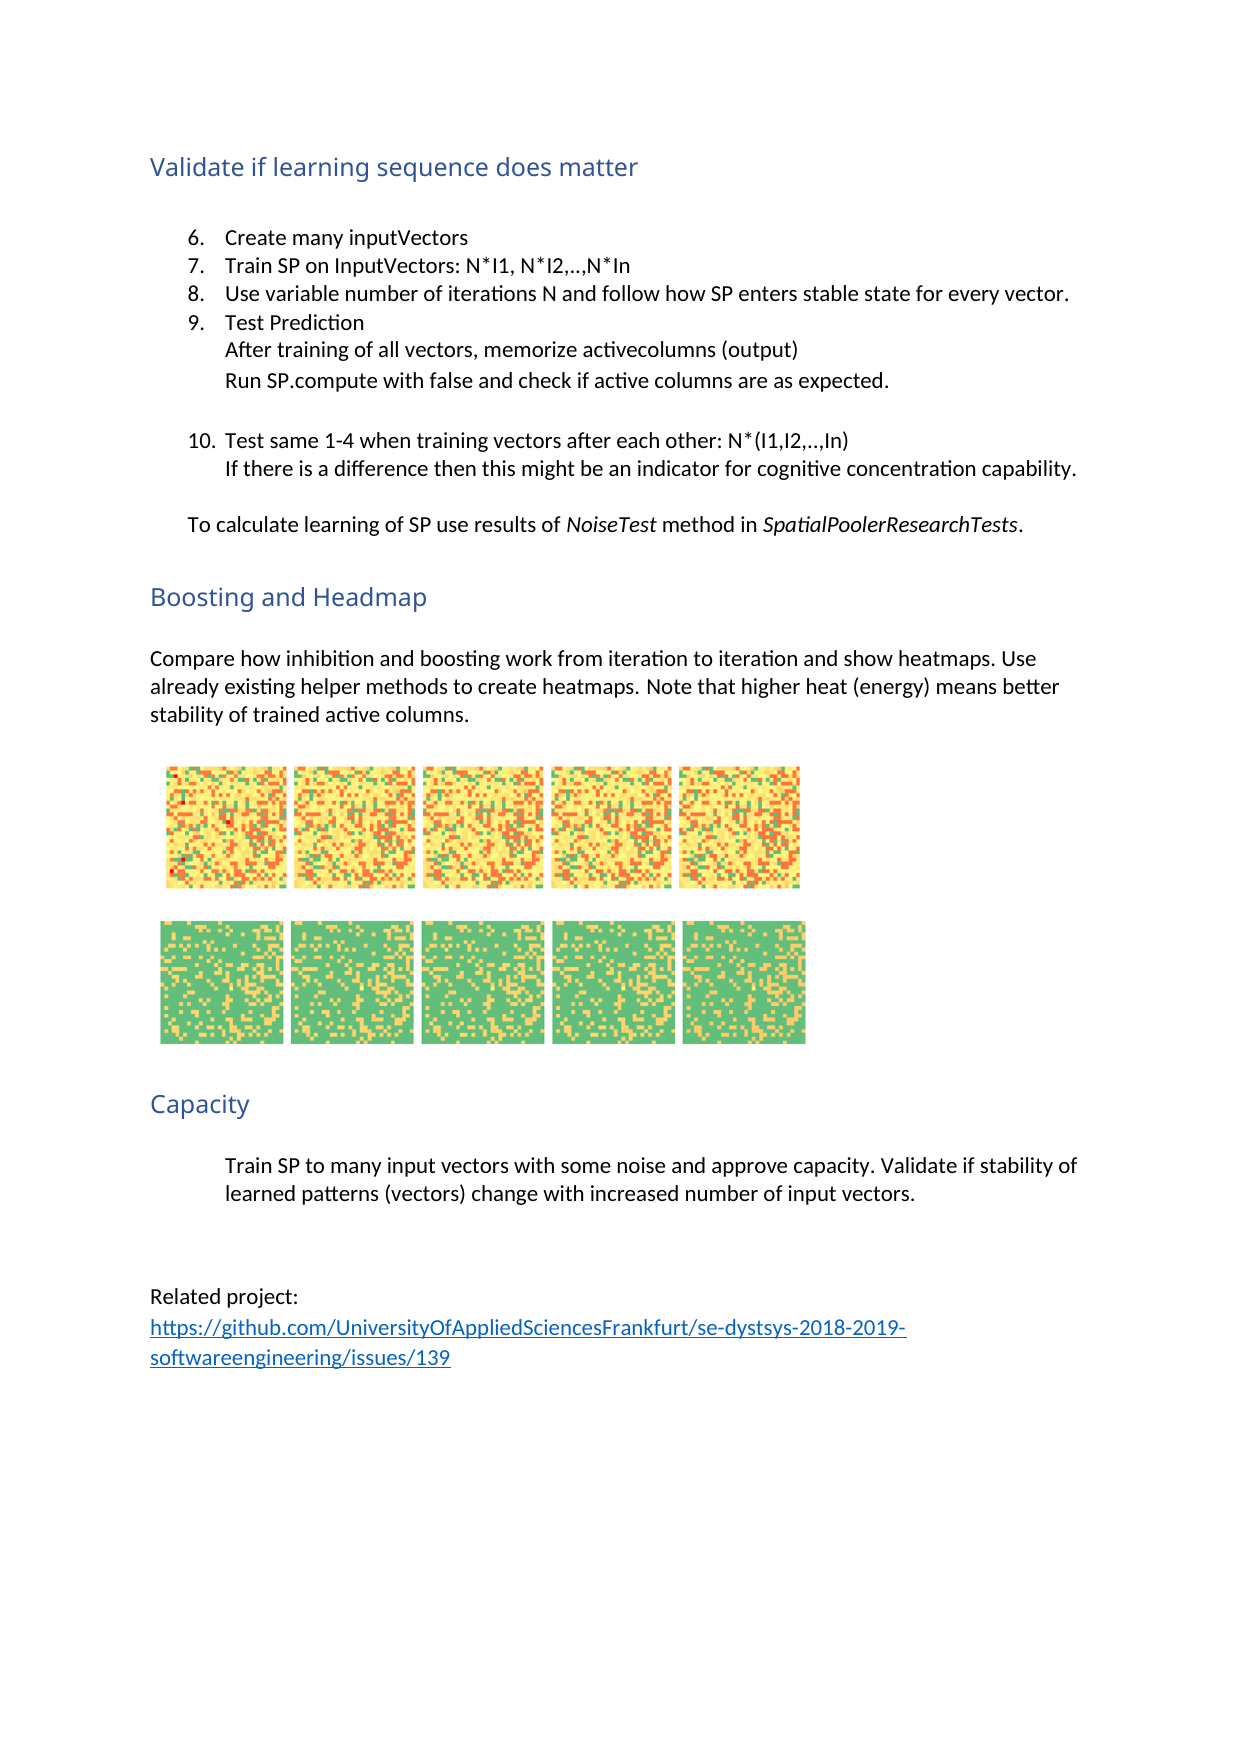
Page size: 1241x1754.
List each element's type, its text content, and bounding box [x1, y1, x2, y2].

list Test same 1-4 when training vectors after each other: N*(I1,I2,..,In) If there is a difference then this might be an indicator for cognitive concentration capability. [187, 426, 1090, 510]
picture [150, 756, 827, 1055]
subtitle Validate if learning sequence does matter [150, 150, 1090, 221]
list Create many inputVectors [187, 223, 1090, 252]
text Related project: https://github.com/UniversityOfAppliedSciencesFrankfurt/se-dystsys-2018-2019-softwareengineering/issues/139 [150, 1282, 1090, 1371]
list After training of all vectors, memorize activecolumns (output) Run SP.compute with false and check if active columns are as expected. [225, 336, 1090, 424]
list Test Prediction [187, 308, 1090, 336]
subtitle Capacity [150, 1087, 1090, 1121]
list Train SP on InputVectors: N*I1, N*I2,..,N*In [187, 252, 1090, 279]
text To calculate learning of SP use results of NoiseTest method in SpatialPoolerResearchTests. [187, 510, 1090, 538]
text Compare how inhibition and boosting work from iteration to iteration and show heatmaps. Use already existing helper methods to create heatmaps. Note that higher heat (energy) means better stability of trained active columns. [150, 644, 1090, 728]
list Use variable number of iterations N and follow how SP enters stable state for every vector. [187, 279, 1090, 308]
list Train SP to many input vectors with some noise and approve capacity. Validate if stability of learned patterns (vectors) change with increased number of input vectors. [225, 1152, 1090, 1208]
subtitle Boosting and Headmap [150, 542, 1090, 613]
